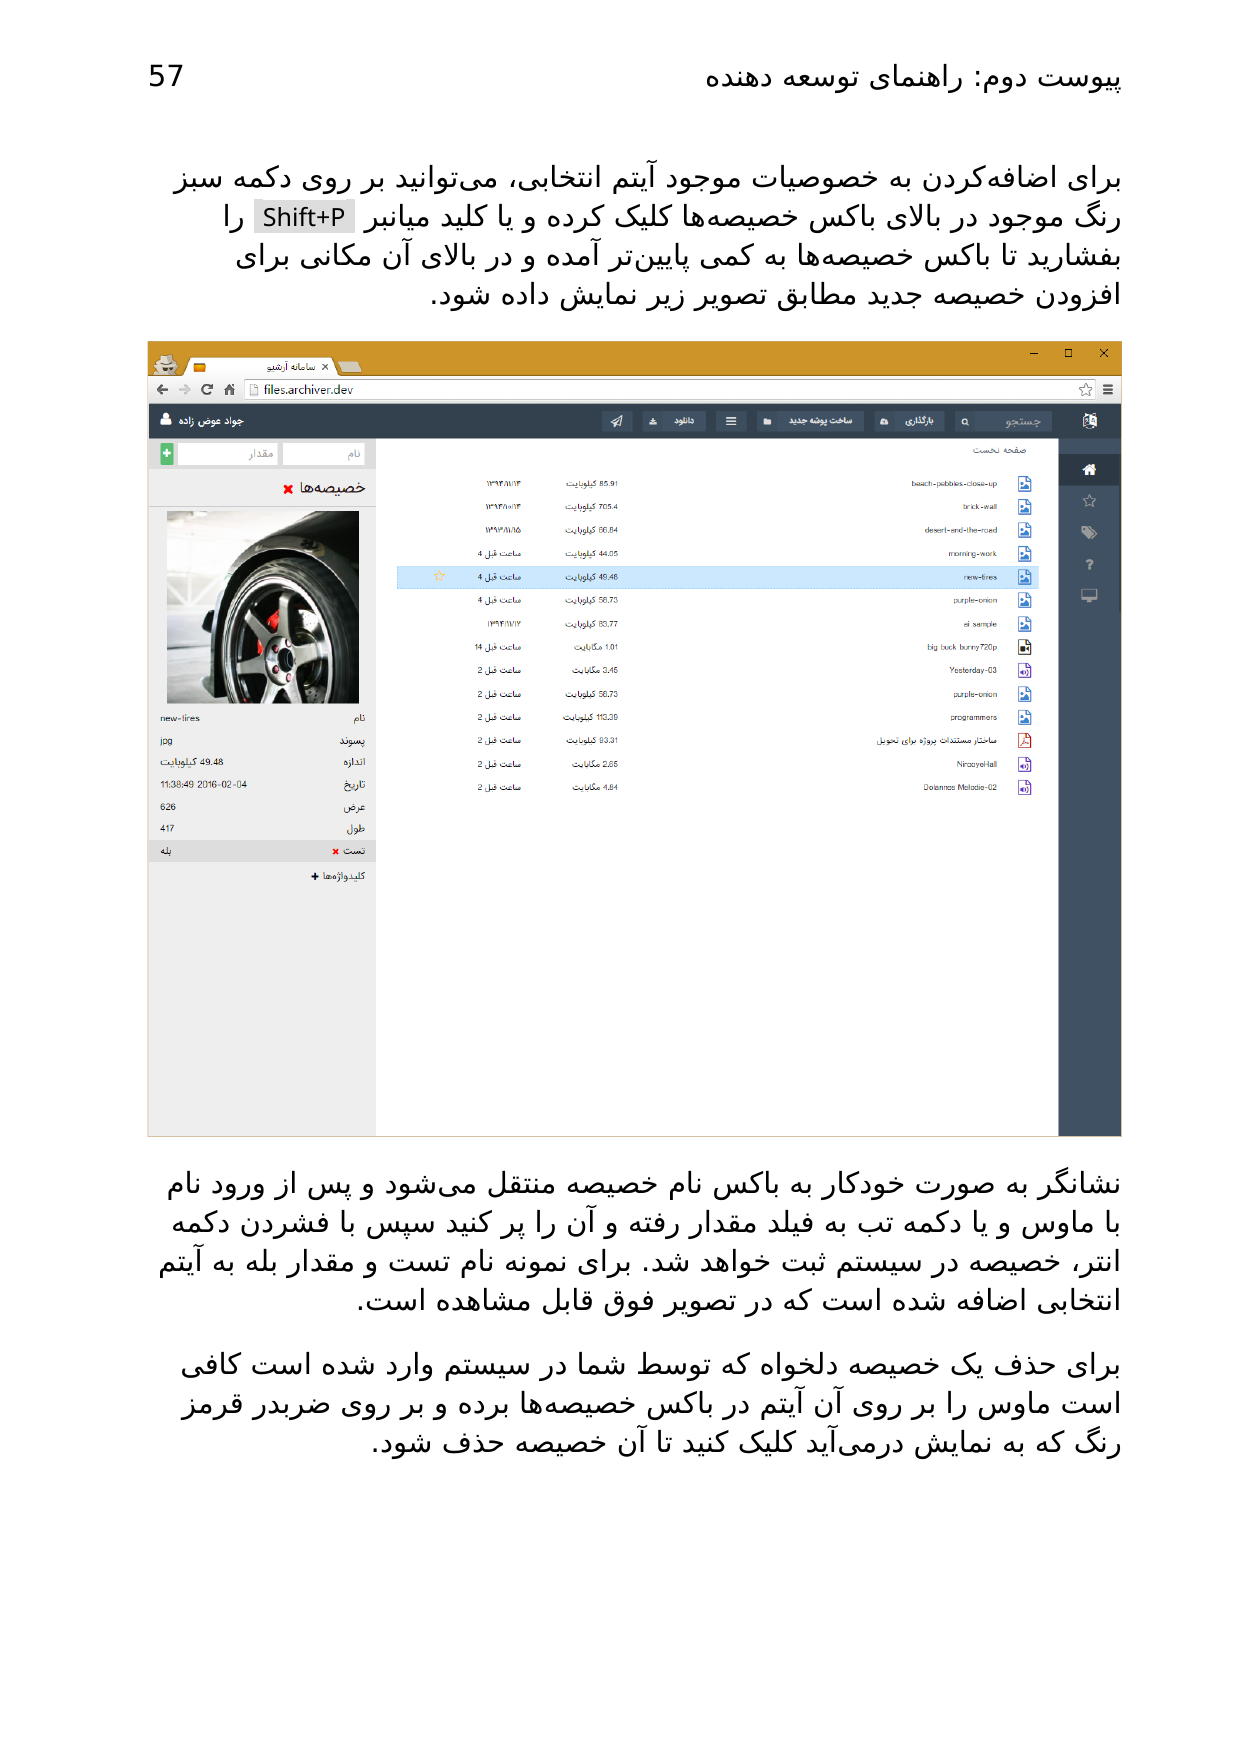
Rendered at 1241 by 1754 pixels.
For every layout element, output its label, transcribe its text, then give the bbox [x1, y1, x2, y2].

picture [147, 341, 1122, 1137]
text برای اضافه‌کردن به خصوصیات موجود آیتم انتخابی، می‌توانید بر روی دکمه سبز رنگ موجود در بالای باکس خصیصه‌ها کلیک کرده و یا کلید میانبر Shift+P را بفشارید تا باکس خصیصه‌ها به کمی پایین‌تر آمده و در بالای آن مکانی برای افزودن خصیصه جدید مطابق تصویر زیر نمایش داده شود. [148, 160, 1122, 311]
text نشانگر به صورت خودکار به باکس نام خصیصه منتقل می‌شود و پس از ورود نام با ماوس و یا دکمه تب به فیلد مقدار رفته و آن را پر کنید سپس با فشردن دکمه انتر، خصیصه در سیستم ثبت خواهد شد. برای نمونه نام تست و مقدار بله به آیتم انتخابی اضافه شده است که در تصویر فوق قابل مشاهده است. [148, 1167, 1122, 1317]
text برای حذف یک خصیصه دلخواه که توسط شما در سیستم وارد شده است کافی است ماوس را بر روی آن آیتم در باکس خصیصه‌ها برده و بر روی ضربدر قرمز رنگ که به نمایش درمی‌آید کلیک کنید تا آن خصیصه حذف شود. [148, 1347, 1122, 1459]
